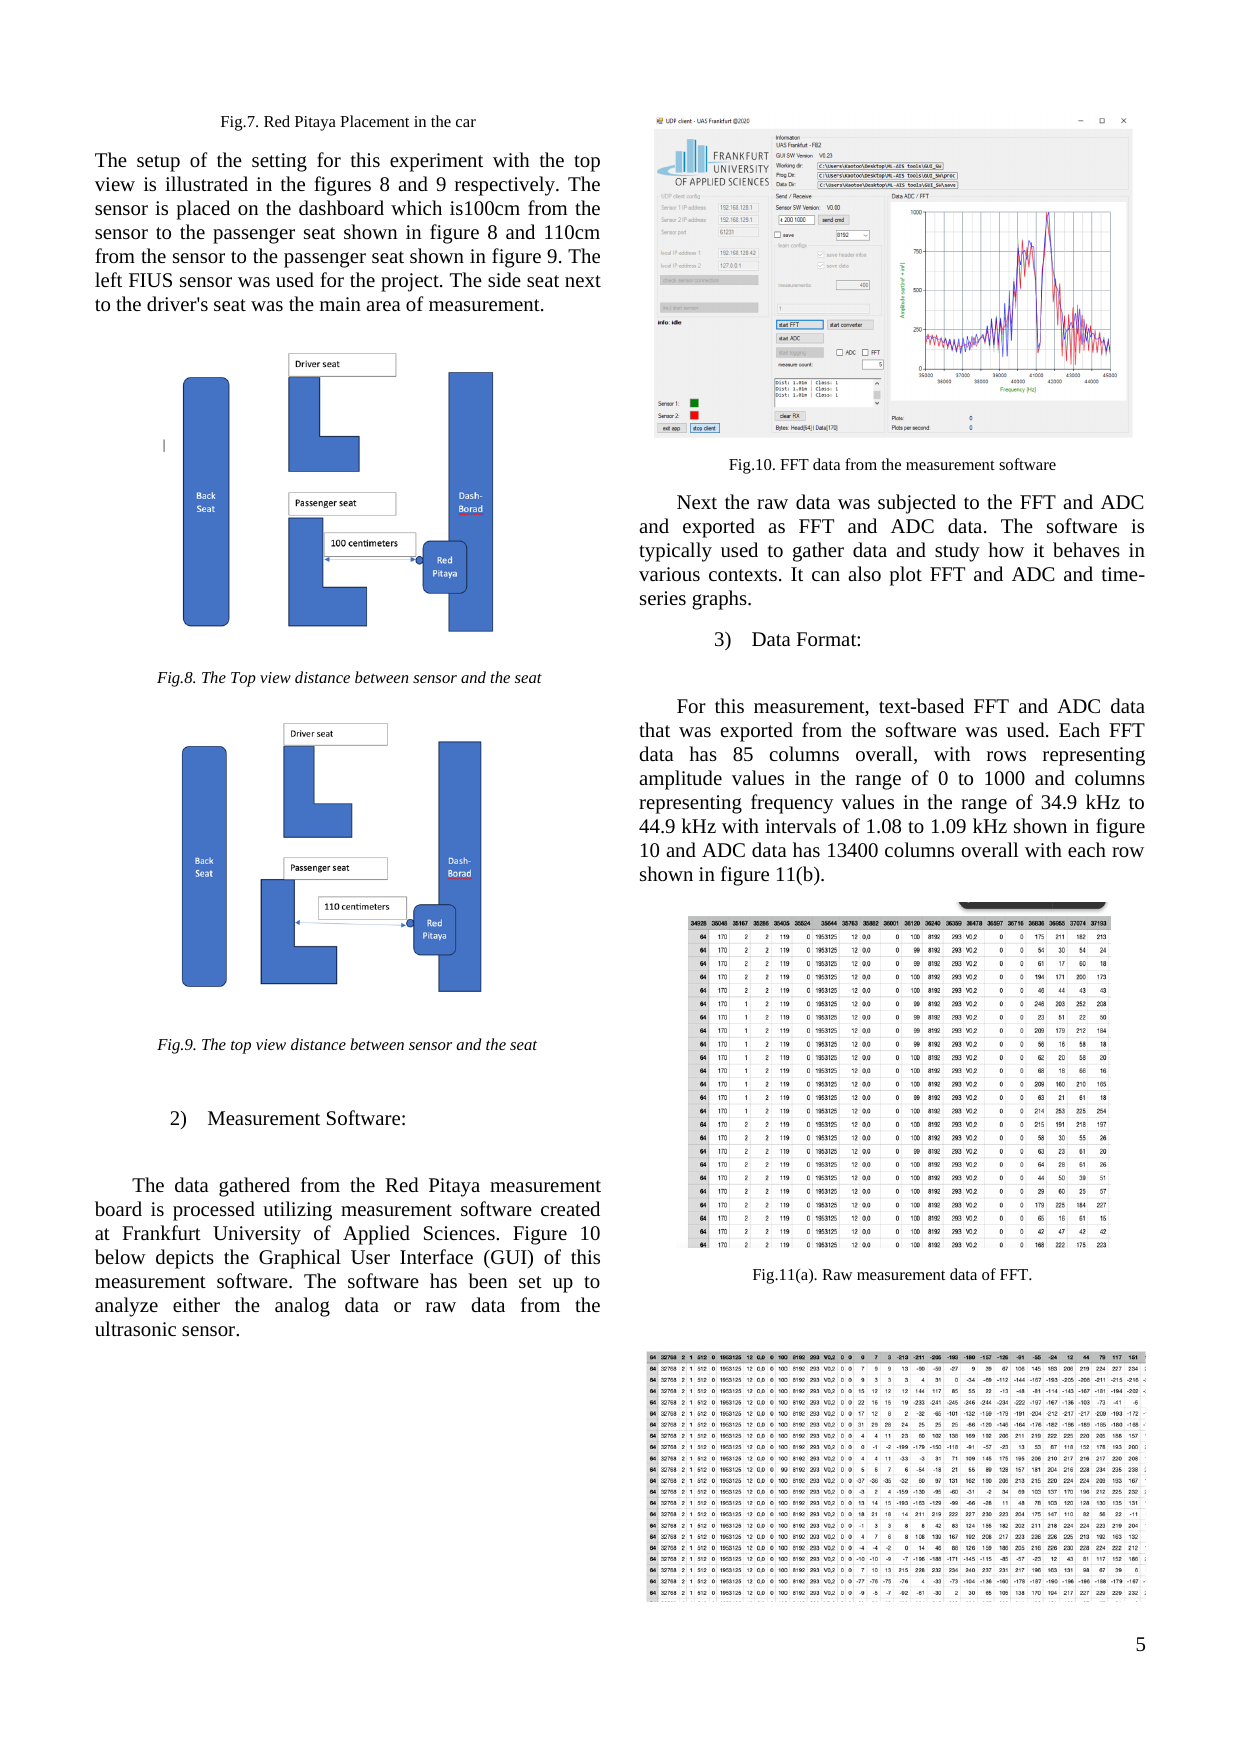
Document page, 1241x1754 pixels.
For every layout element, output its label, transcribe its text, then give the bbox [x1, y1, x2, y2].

text Fig.11(a). Raw measurement data of FFT. [639, 1264, 1146, 1284]
picture [112, 703, 583, 1018]
subtitle Data Format: [714, 627, 1146, 651]
text Fig.7. Red Pitaya Placement in the car [94, 112, 601, 131]
text Fig.10. FFT data from the measurement software [639, 454, 1146, 473]
text Fig.9. The top view distance between sensor and the seat [94, 1035, 601, 1054]
picture [676, 902, 1111, 1248]
picture [136, 333, 560, 652]
text Next the raw data was subjected to the FFT and ADC and exported as FFT and ADC data. The software is typically used to gather data and study how it behaves in various contexts. It can also plot FFT and ADC and time-series graphs. [639, 490, 1146, 610]
text The setup of the setting for this experiment with the top view is illustrated in the figures 8 and 9 respectively. The sensor is placed on the dashboard which is100cm from the sensor to the passenger seat shown in figure 8 and 110cm from the sensor to the passenger seat shown in figure 9. The left FIUS sensor was used for the project. The side seat next to the driver's seat was the main area of measurement. [94, 148, 601, 316]
subtitle Measurement Software: [169, 1106, 601, 1130]
text For this measurement, text-based FFT and ADC data that was exported from the software was used. Each FFT data has 85 columns overall, with rows representing amplitude values in the range of 0 to 1000 and columns representing frequency values in the range of 34.9 kHz to 44.9 kHz with intervals of 1.08 to 1.09 kHz shown in figure 10 and ADC data has 13400 columns overall with each row shown in figure 11(b). [639, 694, 1146, 886]
picture [651, 112, 1133, 438]
text The data gathered from the Red Pitaya measurement board is processed utilizing measurement software created at Frankfurt University of Applied Sciences. Figure 10 below depicts the Graphical User Interface (GUI) of this measurement software. The software has been set up to analyze either the analog data or raw data from the ultrasonic sensor. [94, 1173, 601, 1341]
text Fig.8. The Top view distance between sensor and the seat [94, 668, 601, 687]
picture [638, 1336, 1146, 1602]
